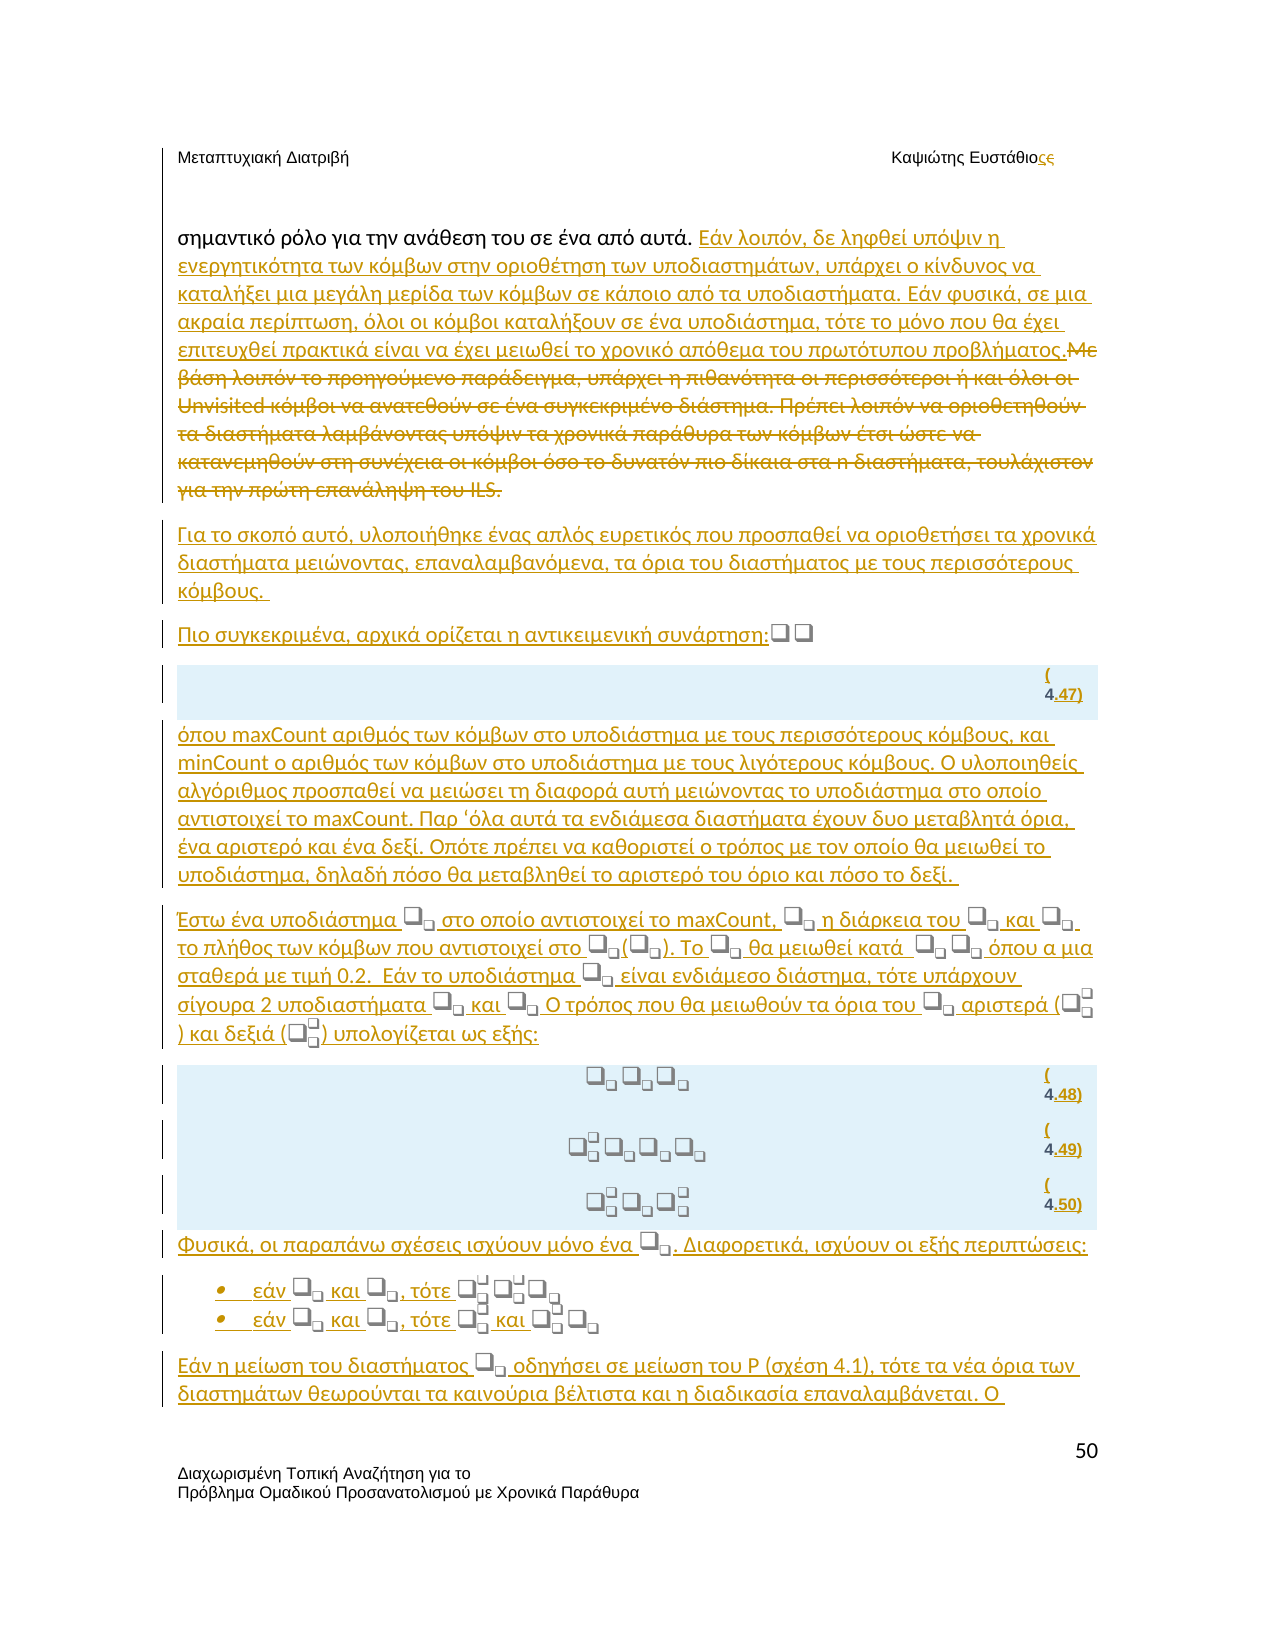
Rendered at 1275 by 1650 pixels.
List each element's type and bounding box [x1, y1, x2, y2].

text [177, 223, 1098, 503]
